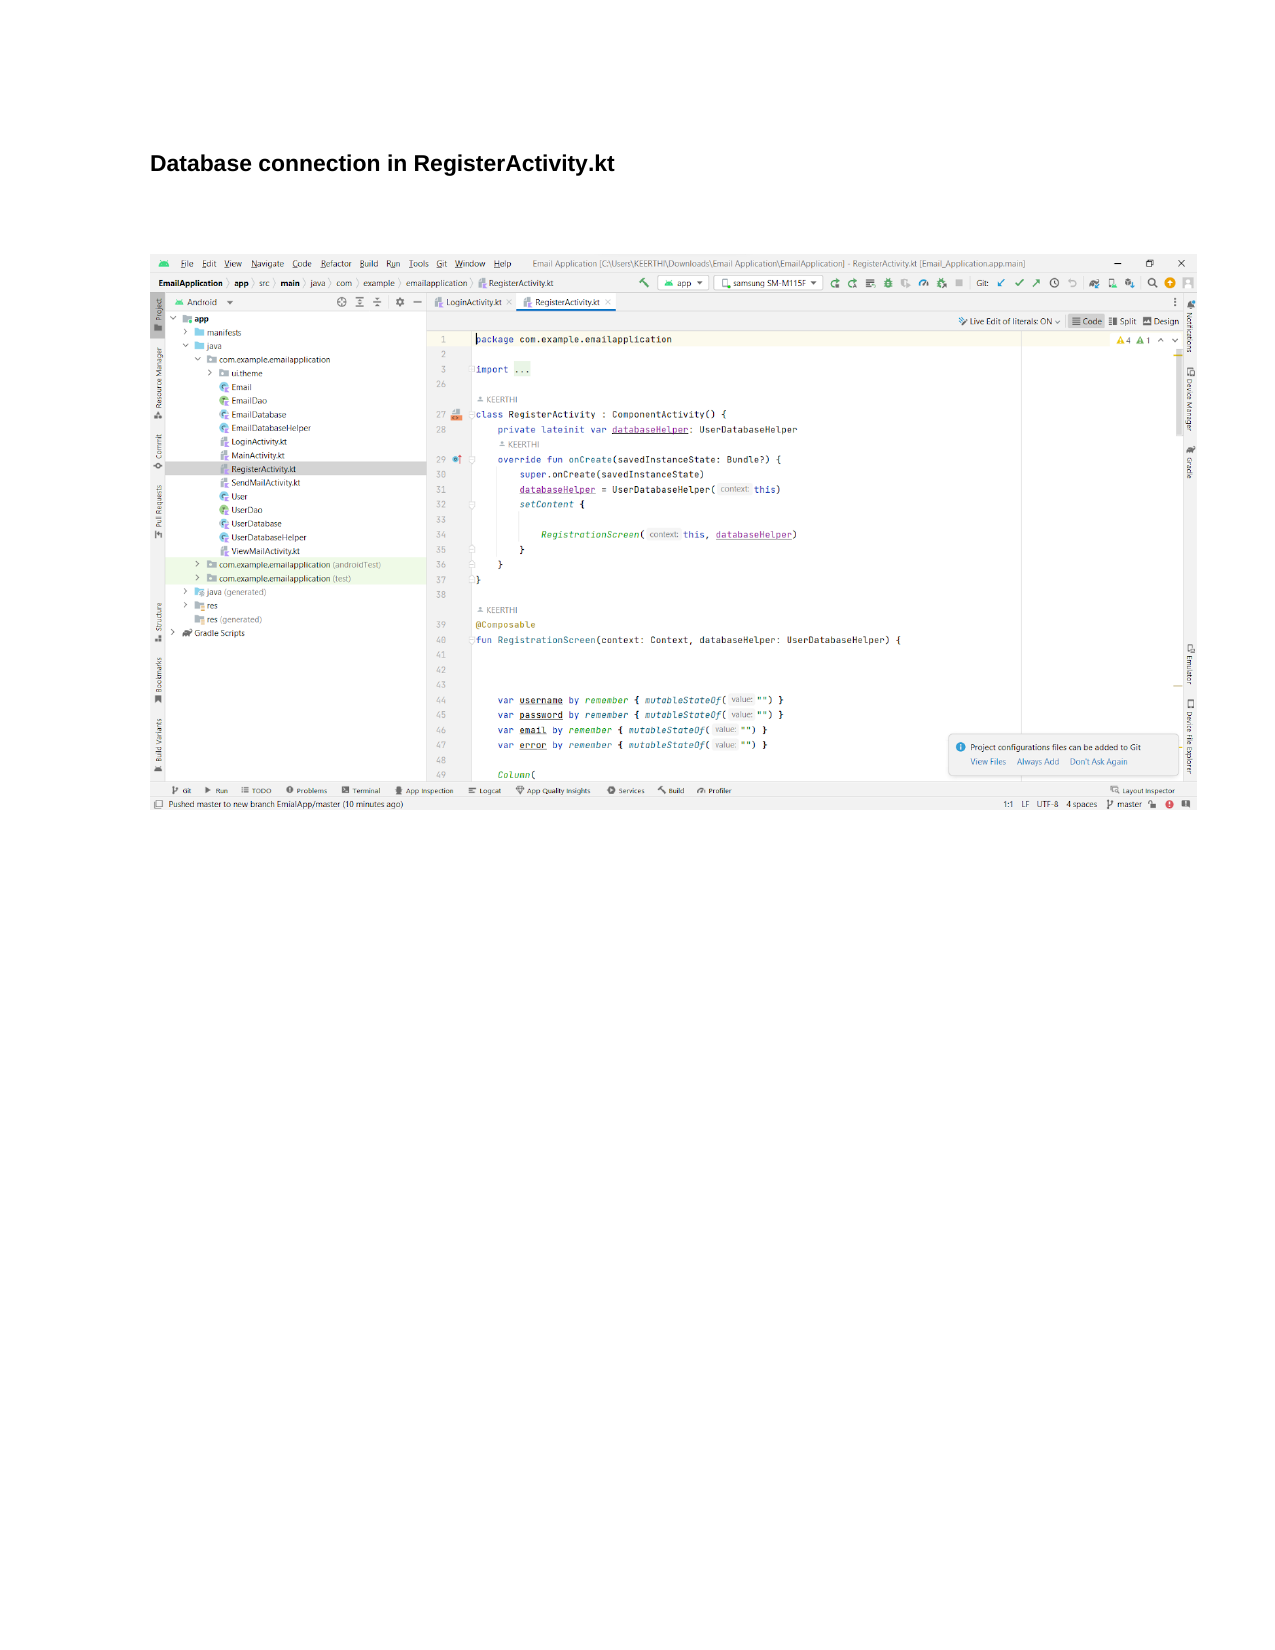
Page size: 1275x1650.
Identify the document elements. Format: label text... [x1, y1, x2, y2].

picture [150, 254, 1197, 810]
text Database connection in RegisterActivity.kt [150, 150, 1125, 176]
